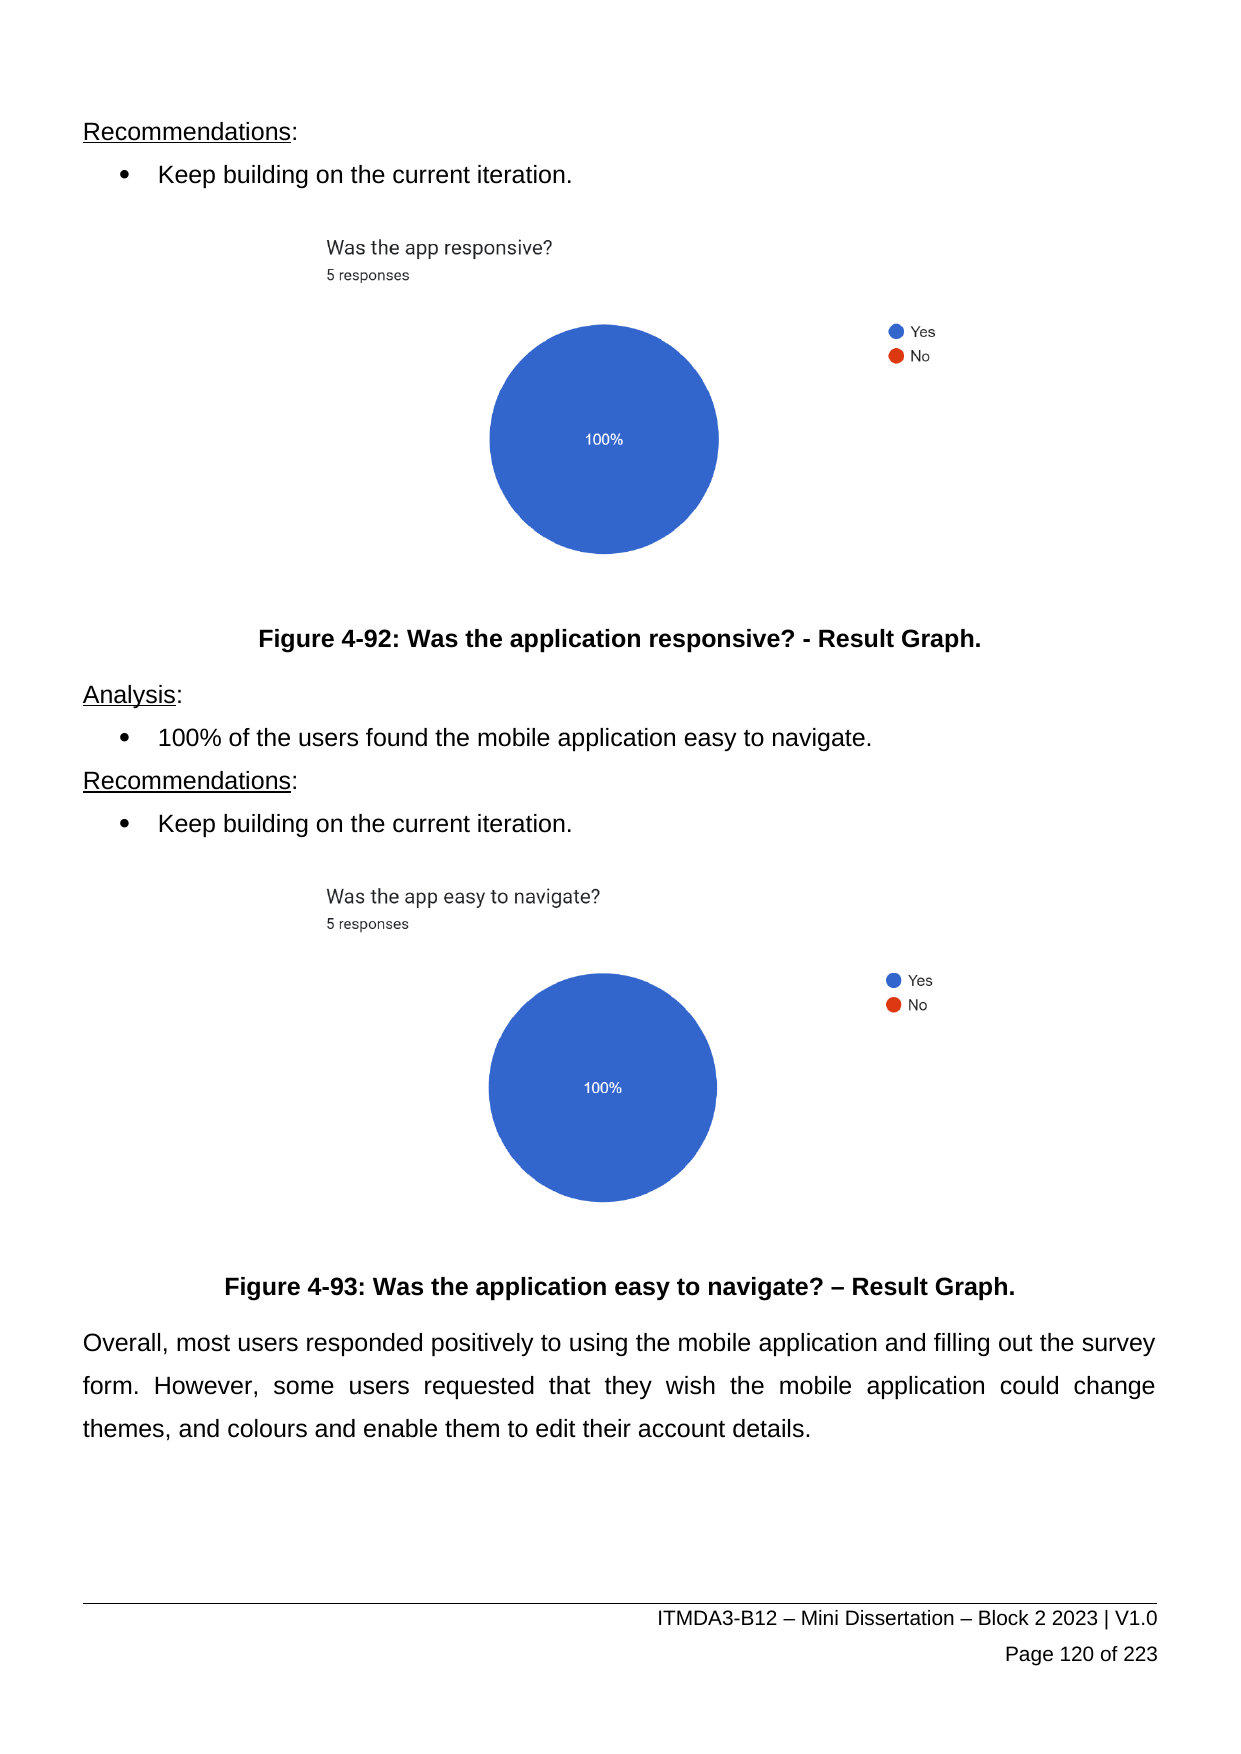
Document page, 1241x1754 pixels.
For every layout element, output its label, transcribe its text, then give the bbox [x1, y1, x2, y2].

list Keep building on the current iteration. [120, 160, 1157, 189]
text Analysis: [83, 680, 1157, 709]
picture [295, 203, 945, 598]
list Keep building on the current iteration. [120, 809, 1157, 838]
picture [295, 852, 945, 1246]
text Recommendations: [83, 117, 1157, 146]
text Overall, most users responded positively to using the mobile application and filling out the survey form. However, some users requested that they wish the mobile application could change themes, and colours and enable them to edit their account details. [83, 1328, 1157, 1443]
list 100% of the users found the mobile application easy to navigate. [120, 723, 1157, 752]
text Recommendations: [83, 766, 1157, 795]
